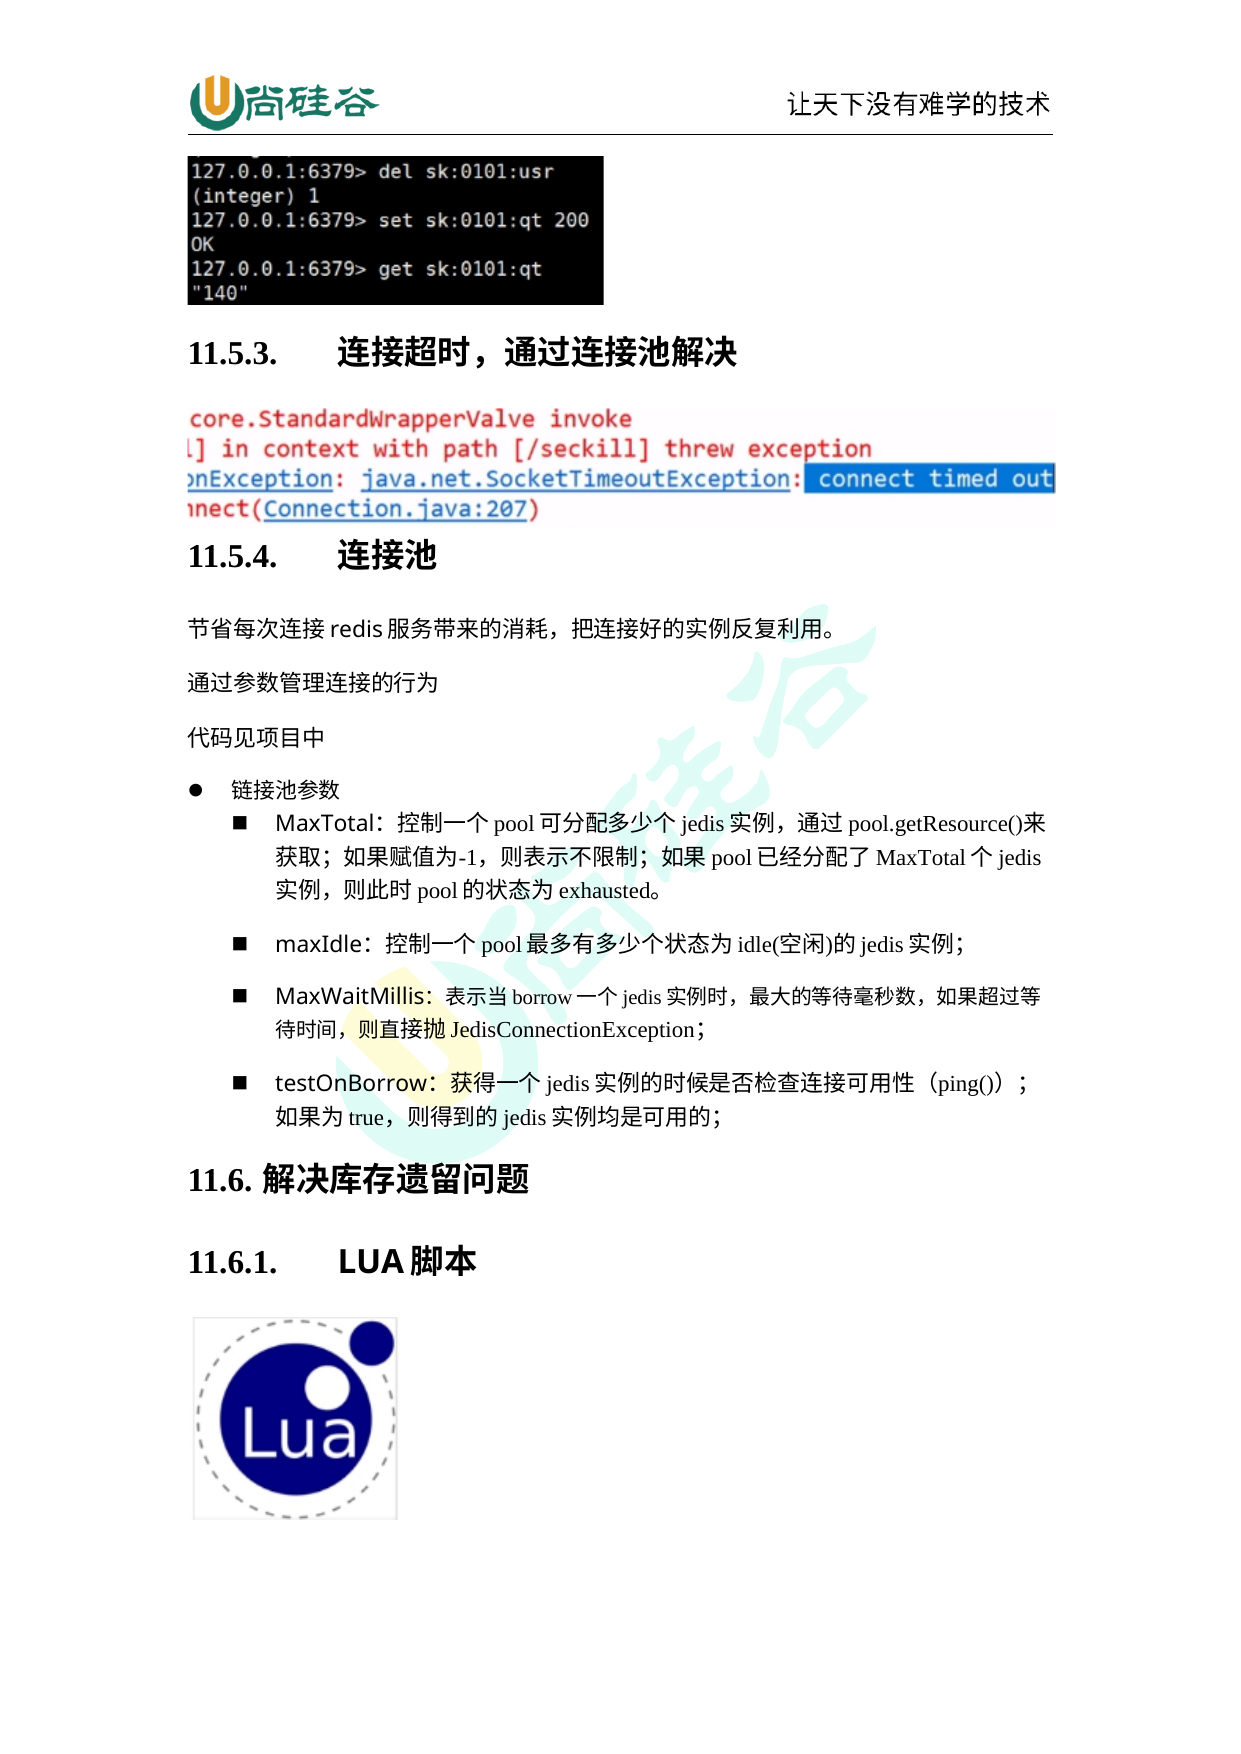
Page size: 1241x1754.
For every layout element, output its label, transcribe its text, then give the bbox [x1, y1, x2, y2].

list LUA脚本 [187, 1235, 1053, 1283]
picture [187, 73, 1053, 132]
text 代码见项目中 [187, 719, 1053, 753]
picture [187, 156, 604, 305]
list 连接池 [187, 529, 1053, 577]
picture [187, 1317, 404, 1520]
list testOnBorrow：获得一个jedis实例的时候是否检查连接可用性（ping()）；如果为true，则得到的jedis实例均是可用的； [231, 1065, 1053, 1132]
list 链接池参数 [187, 773, 1053, 805]
list MaxTotal：控制一个pool可分配多少个jedis实例，通过pool.getResource()来获取；如果赋值为-1，则表示不限制；如果pool已经分配了MaxTotal个jedis实例，则此时pool的状态为exhausted。 [231, 805, 1053, 905]
picture [187, 408, 1056, 529]
text 通过参数管理连接的行为 [187, 665, 1053, 698]
list 解决库存遗留问题 [187, 1153, 1053, 1201]
list 连接超时，通过连接池解决 [187, 326, 1053, 374]
list maxIdle：控制一个pool最多有多少个状态为idle(空闲)的jedis实例； [231, 926, 1053, 959]
text 节省每次连接redis服务带来的消耗，把连接好的实例反复利用。 [187, 611, 1053, 644]
list MaxWaitMillis：表示当borrow一个jedis实例时，最大的等待毫秒数，如果超过等待时间，则直接抛JedisConnectionException； [231, 980, 1053, 1044]
